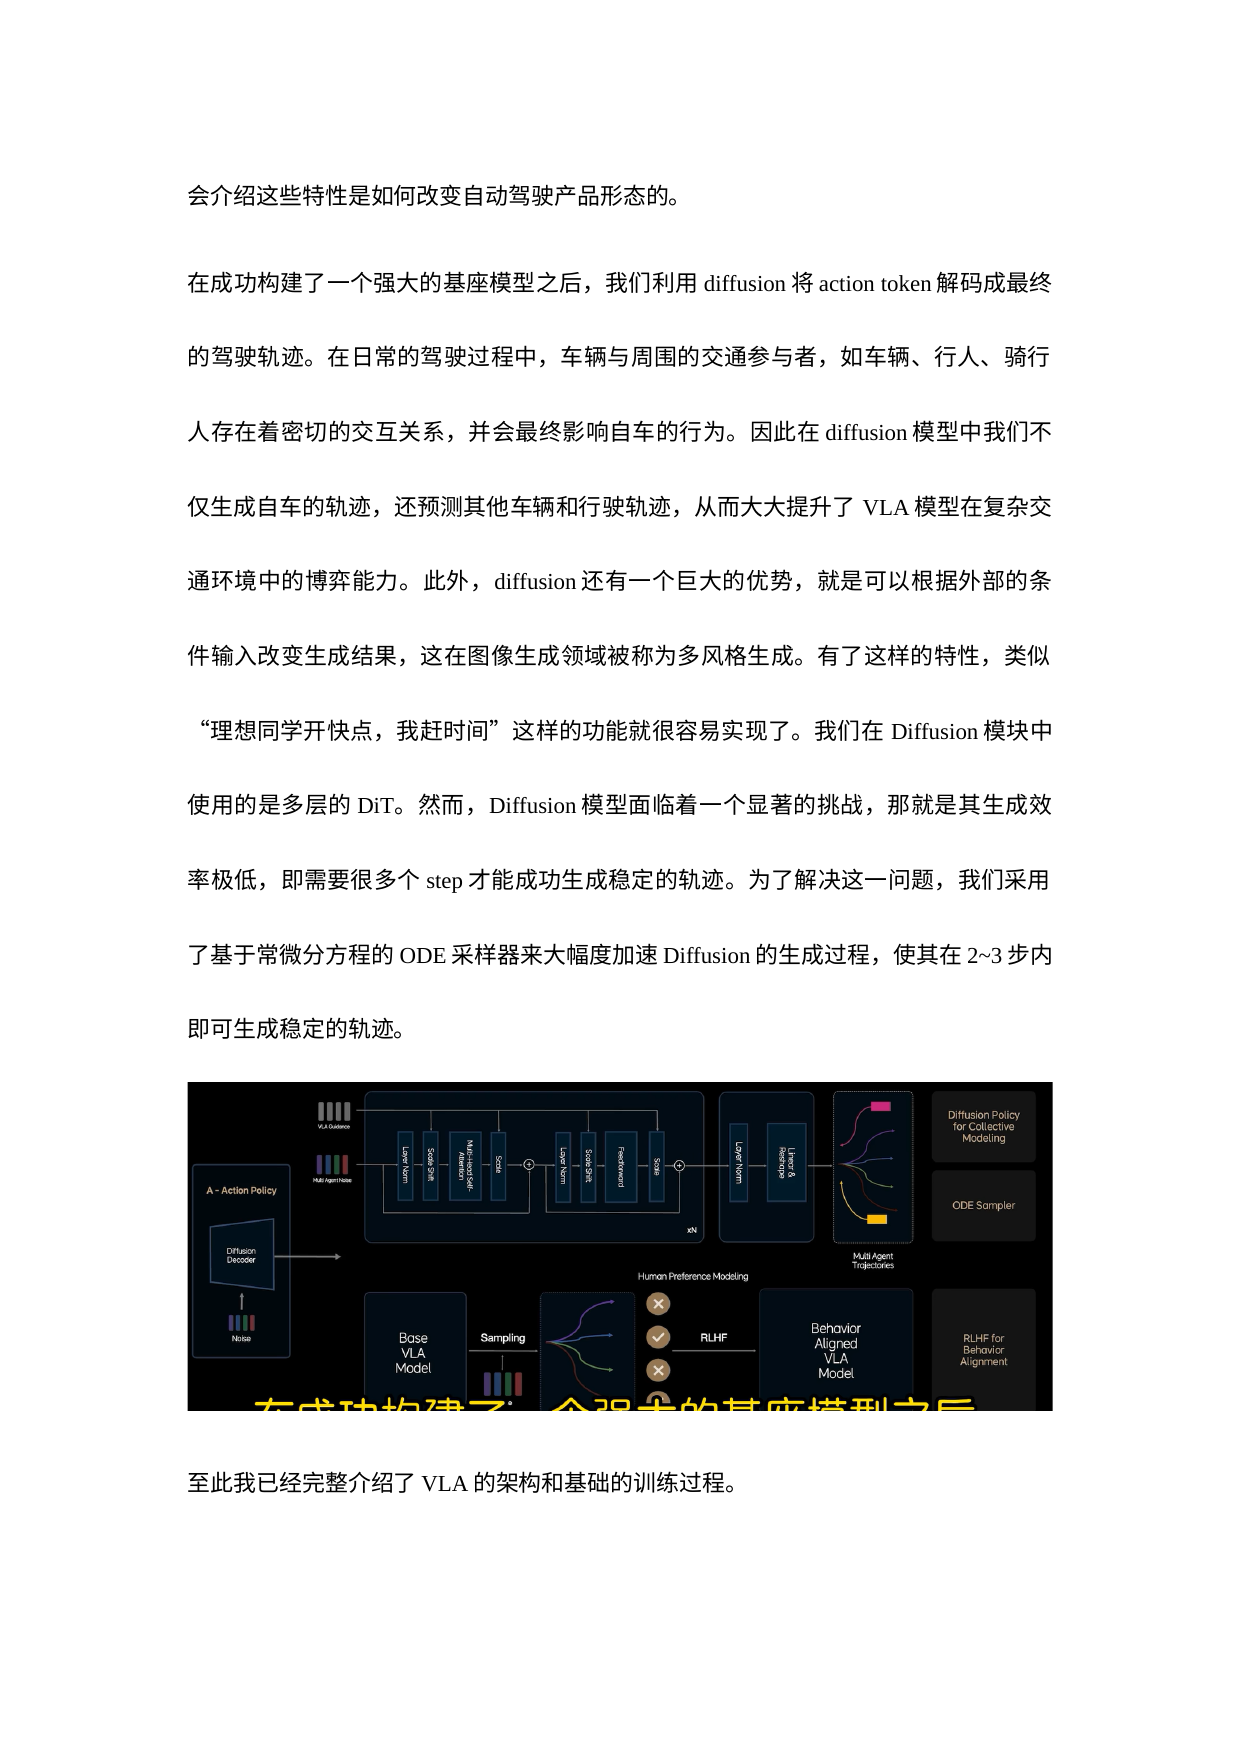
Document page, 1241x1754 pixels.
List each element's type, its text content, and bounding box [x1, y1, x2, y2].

text 至此我已经完整介绍了VLA的架构和基础的训练过程。 [187, 1411, 1053, 1514]
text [187, 162, 1053, 227]
text 在成功构建了一个强大的基座模型之后，我们利用diffusion将action token解码成最终的驾驶轨迹。在日常的驾驶过程中，车辆与周围的交通参与者，如车辆、行人、骑行人存在着密切的交互关系，并会最终影响自车的行为。因此在diffusion模型中我们不仅生成自车的轨迹，还预测其他车辆和行驶轨迹，从而大大提升了VLA模型在复杂交通环境中的博弈能力。此外，diffusion还有一个巨大的优势，就是可以根据外部的条件输入改变生成结果，这在图像生成领域被称为多风格生成。有了这样的特性，类似“理想同学开快点，我赶时间”这样的功能就很容易实现了。我们在Diffusion模块中使用的是多层的DiT。然而，Diffusion模型面临着一个显著的挑战，那就是其生成效率极低，即需要很多个step才能成功生成稳定的轨迹。为了解决这一问题，我们采用了基于常微分方程的ODE采样器来大幅度加速Diffusion的生成过程，使其在2~3步内即可生成稳定的轨迹。 [187, 248, 1053, 1060]
picture [187, 1082, 1053, 1411]
